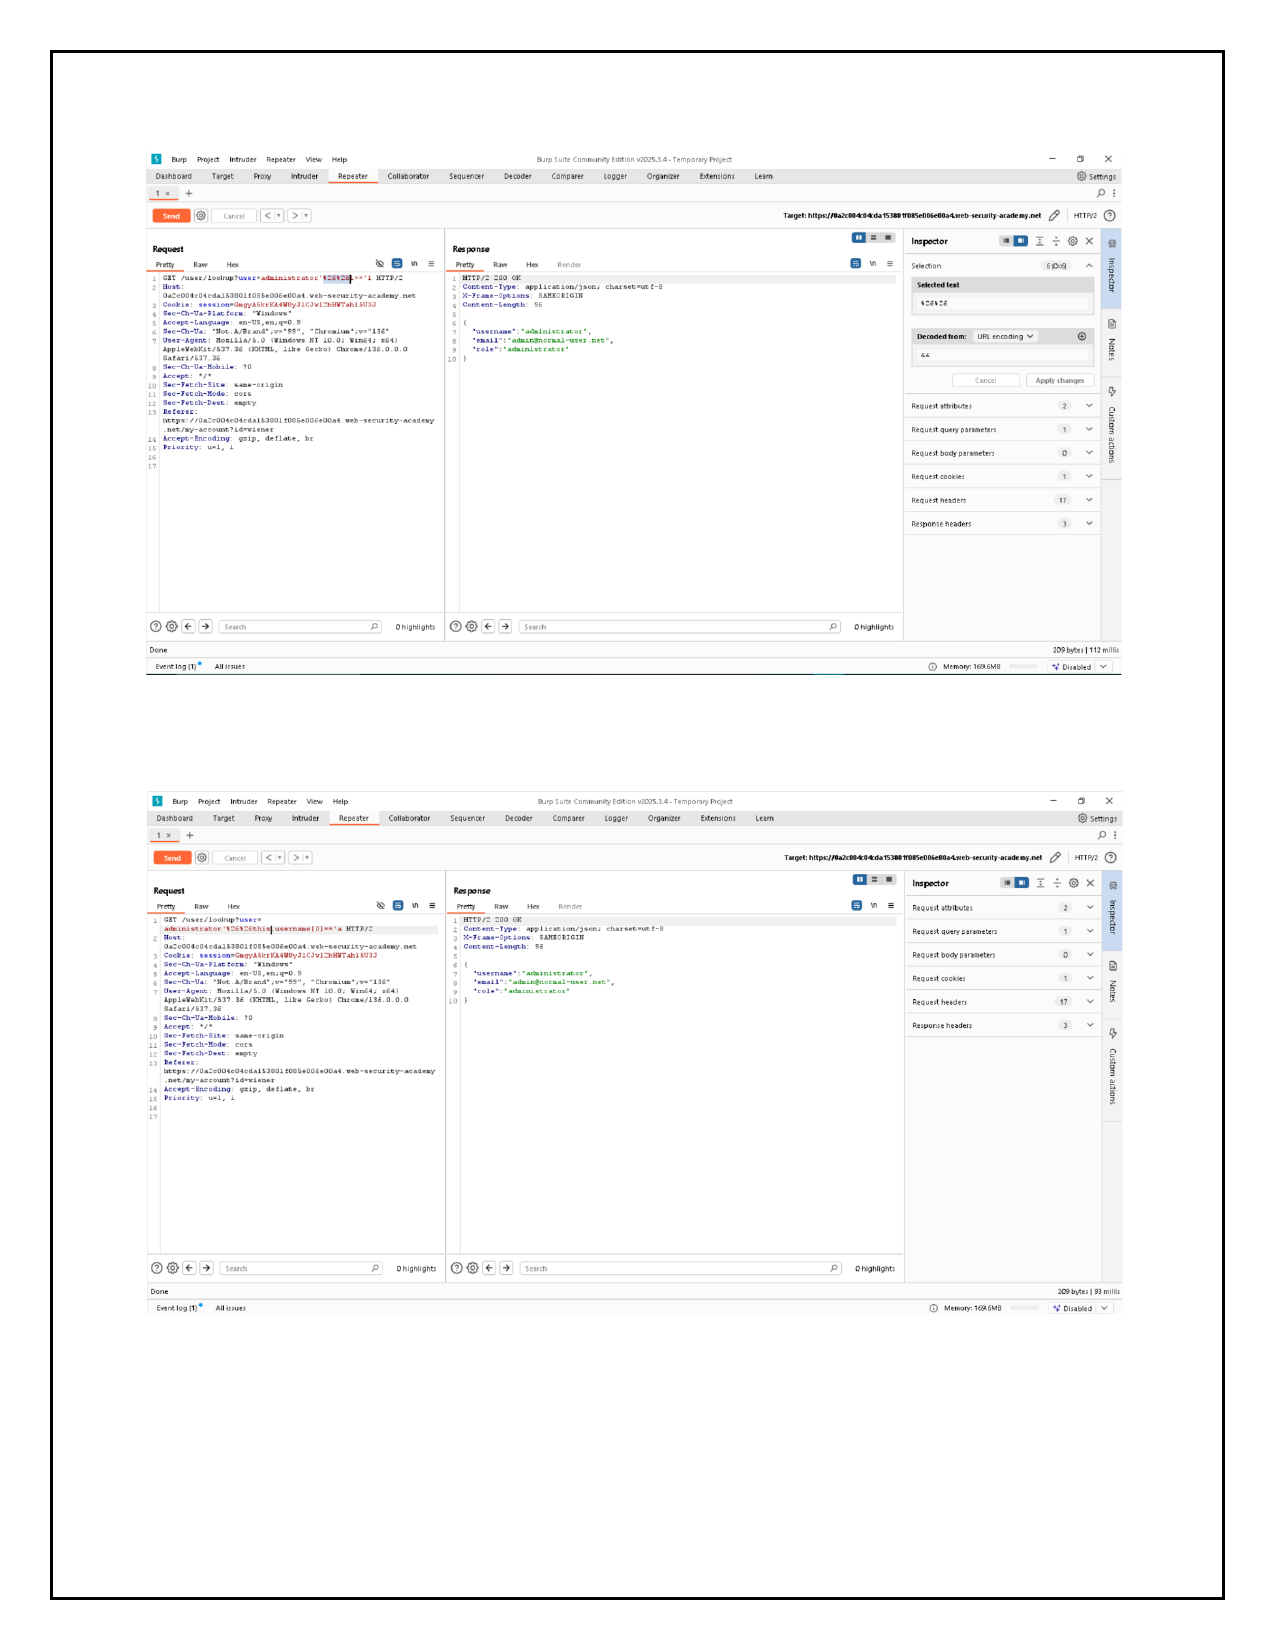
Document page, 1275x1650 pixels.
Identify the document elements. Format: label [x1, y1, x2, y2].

picture [147, 791, 1123, 1314]
picture [146, 150, 1122, 675]
